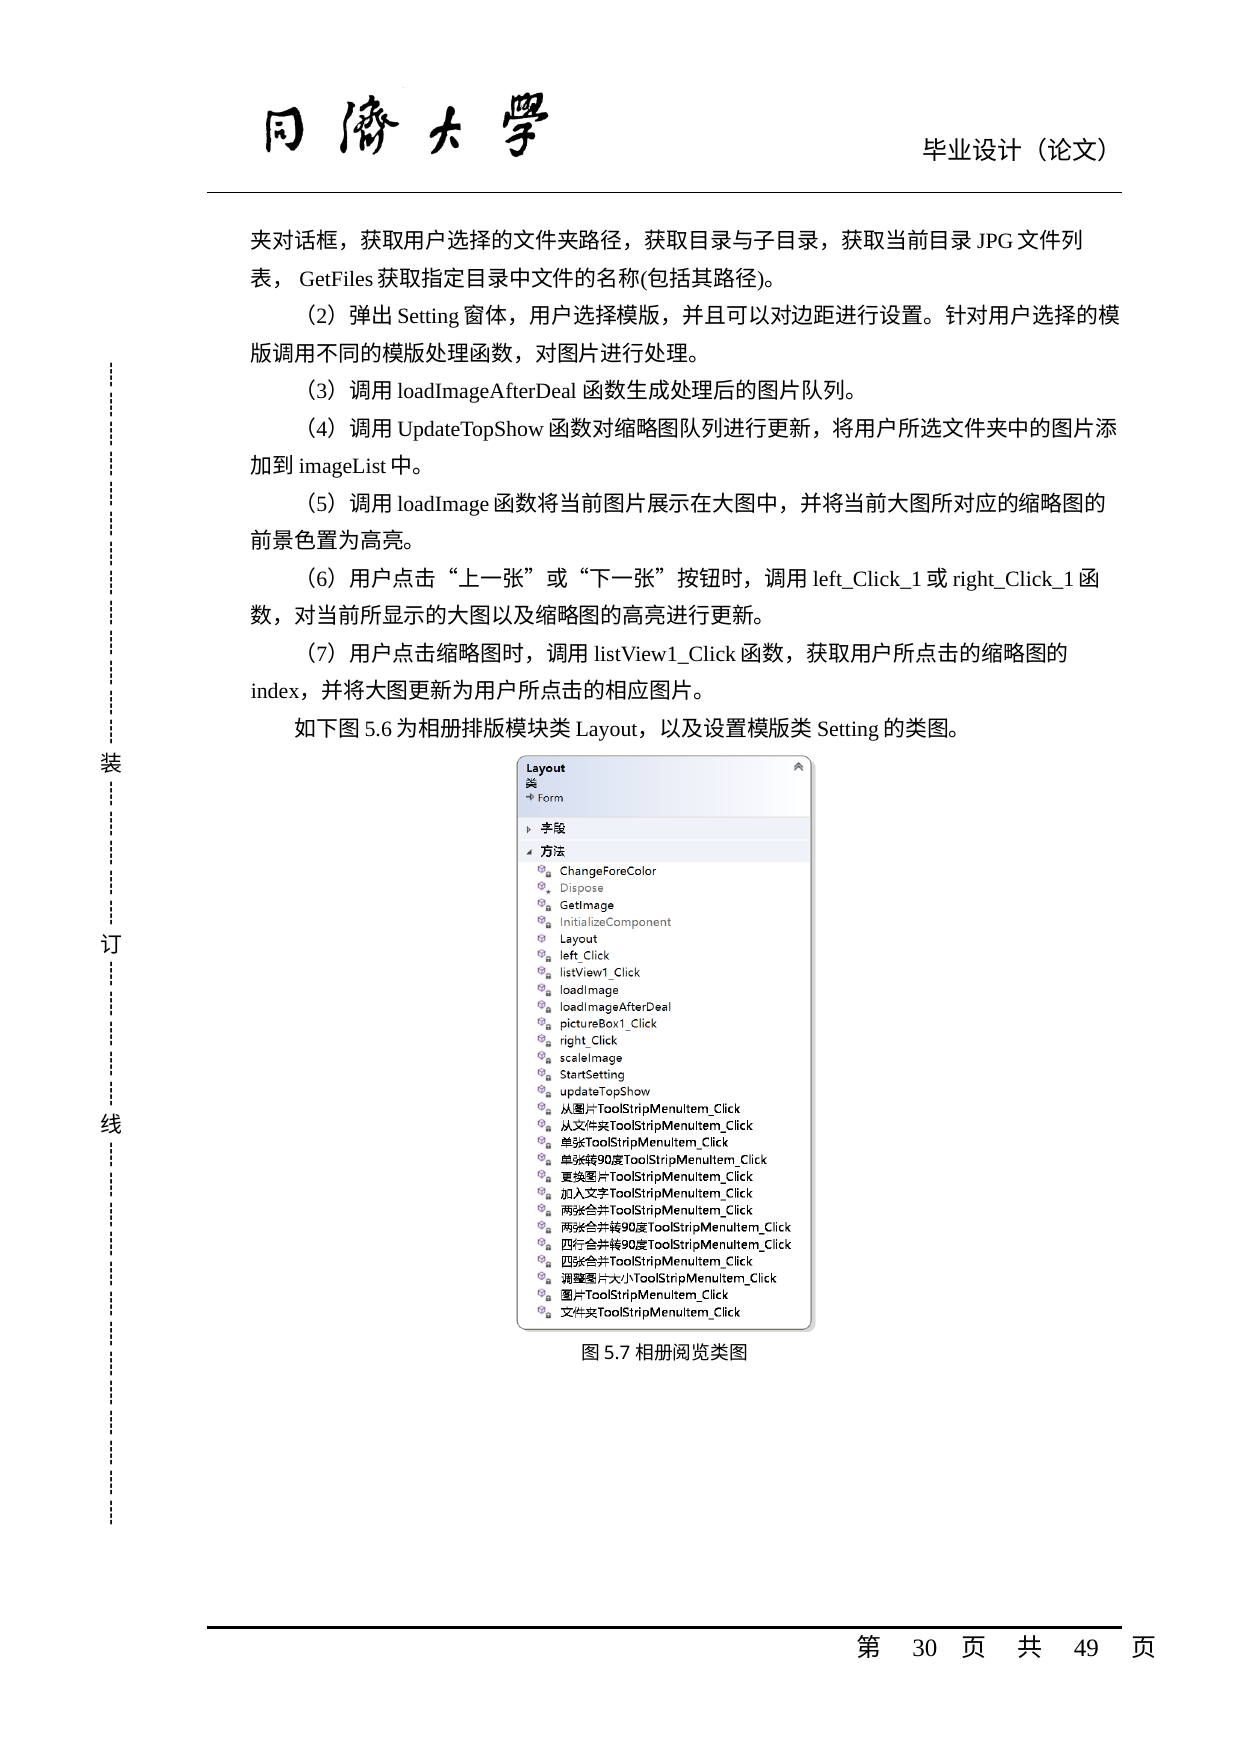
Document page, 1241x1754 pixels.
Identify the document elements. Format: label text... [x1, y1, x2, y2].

list （6）用户点击“上一张”或“下一张”按钮时，调用left_Click_1或right_Click_1函数，对当前所显示的大图以及缩略图的高亮进行更新。 [251, 556, 1122, 631]
list （3）调用loadImageAfterDeal 函数生成处理后的图片队列。 [251, 369, 1122, 406]
list （2）弹出Setting窗体，用户选择模版，并且可以对边距进行设置。针对用户选择的模版调用不同的模版处理函数，对图片进行处理。 [251, 294, 1122, 369]
list （4）调用UpdateTopShow函数对缩略图队列进行更新，将用户所选文件夹中的图片添加到imageList中。 [251, 406, 1122, 481]
list （7）用户点击缩略图时，调用listView1_Click函数，获取用户所点击的缩略图的index，并将大图更新为用户所点击的相应图片。 [251, 631, 1122, 706]
list （5）调用loadImage函数将当前图片展示在大图中，并将当前大图所对应的缩略图的前景色置为高亮。 [251, 481, 1122, 556]
picture [244, 84, 566, 164]
list （1）用户点击打开菜单，调用文件夹ToolStripMenuItem_Click_1函数，打开选择文件夹对话框，获取用户选择的文件夹路径，获取目录与子目录，获取当前目录JPG文件列表， GetFiles获取指定目录中文件的名称(包括其路径)。 [251, 219, 1122, 294]
picture [509, 743, 820, 1338]
list 如下图5.6为相册排版模块类Layout，以及设置模版类Setting的类图。 [251, 706, 1122, 744]
text 图5.7 相册阅览类图 [207, 1338, 1122, 1365]
